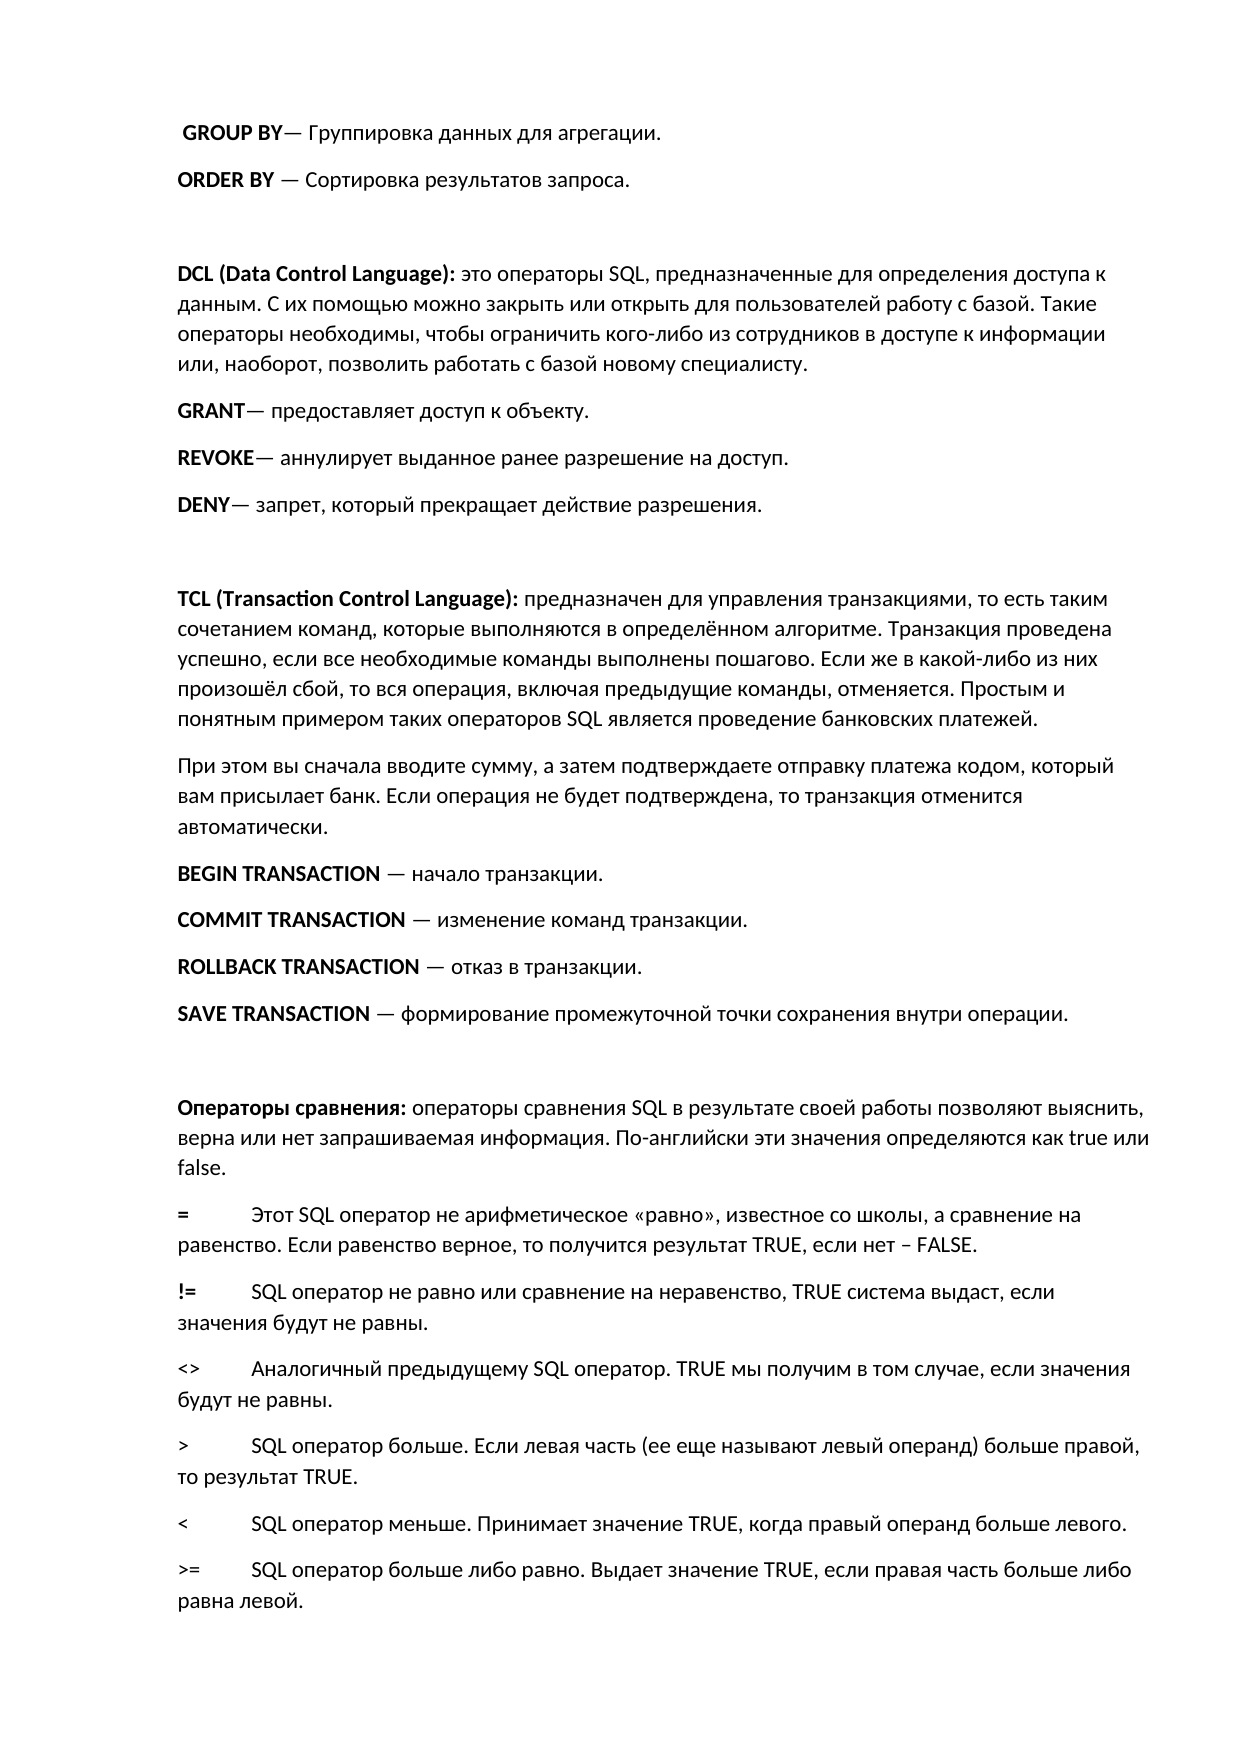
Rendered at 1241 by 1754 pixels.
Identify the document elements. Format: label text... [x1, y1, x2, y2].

text GROUP BY— Группировка данных для агрегации. [177, 118, 1152, 146]
text <> Аналогичный предыдущему SQL оператор. TRUE мы получим в том случае, если значения будут не равны. [177, 1354, 1152, 1413]
text GRANT— предоставляет доступ к объекту. [177, 396, 1152, 424]
text DCL (Data Control Language): это операторы SQL, предназначенные для определения доступа к данным. С их помощью можно закрыть или открыть для пользователей работу с базой. Такие операторы необходимы, чтобы ограничить кого-либо из сотрудников в доступе к информации или, наоборот, позволить работать с базой новому специалисту. [177, 259, 1152, 377]
text Операторы сравнения: операторы сравнения SQL в результате своей работы позволяют выяснить, верна или нет запрашиваемая информация. По-английски эти значения определяются как true или false. [177, 1093, 1152, 1182]
text BEGIN TRANSACTION — начало транзакции. [177, 859, 1152, 887]
text SAVE TRANSACTION — формирование промежуточной точки сохранения внутри операции. [177, 999, 1152, 1027]
text DENY— запрет, который прекращает действие разрешения. [177, 490, 1152, 518]
text COMMIT TRANSACTION — изменение команд транзакции. [177, 906, 1152, 934]
text != SQL оператор не равно или сравнение на неравенство, TRUE система выдаст, если значения будут не равны. [177, 1277, 1152, 1336]
text REVOKE— аннулирует выданное ранее разрешение на доступ. [177, 443, 1152, 471]
text TCL (Transaction Control Language): предназначен для управления транзакциями, то есть таким сочетанием команд, которые выполняются в определённом алгоритме. Транзакция проведена успешно, если все необходимые команды выполнены пошагово. Если же в какой-либо из них произошёл сбой, то вся операция, включая предыдущие команды, отменяется. Простым и понятным примером таких операторов SQL является проведение банковских платежей. [177, 584, 1152, 733]
text >= SQL оператор больше либо равно. Выдает значение TRUE, если правая часть больше либо равна левой. [177, 1556, 1152, 1614]
text > SQL оператор больше. Если левая часть (ее еще называют левый операнд) больше правой, то результат TRUE. [177, 1432, 1152, 1490]
text < SQL оператор меньше. Принимает значение TRUE, когда правый операнд больше левого. [177, 1509, 1152, 1537]
text = Этот SQL оператор не арифметическое «равно», известное со школы, а сравнение на равенство. Если равенство верное, то получится результат TRUE, если нет – FALSE. [177, 1200, 1152, 1259]
text ORDER BY — Сортировка результатов запроса. [177, 165, 1152, 193]
text При этом вы сначала вводите сумму, а затем подтверждаете отправку платежа кодом, который вам присылает банк. Если операция не будет подтверждена, то транзакция отменится автоматически. [177, 751, 1152, 840]
text ROLLBACK TRANSACTION — отказ в транзакции. [177, 952, 1152, 981]
